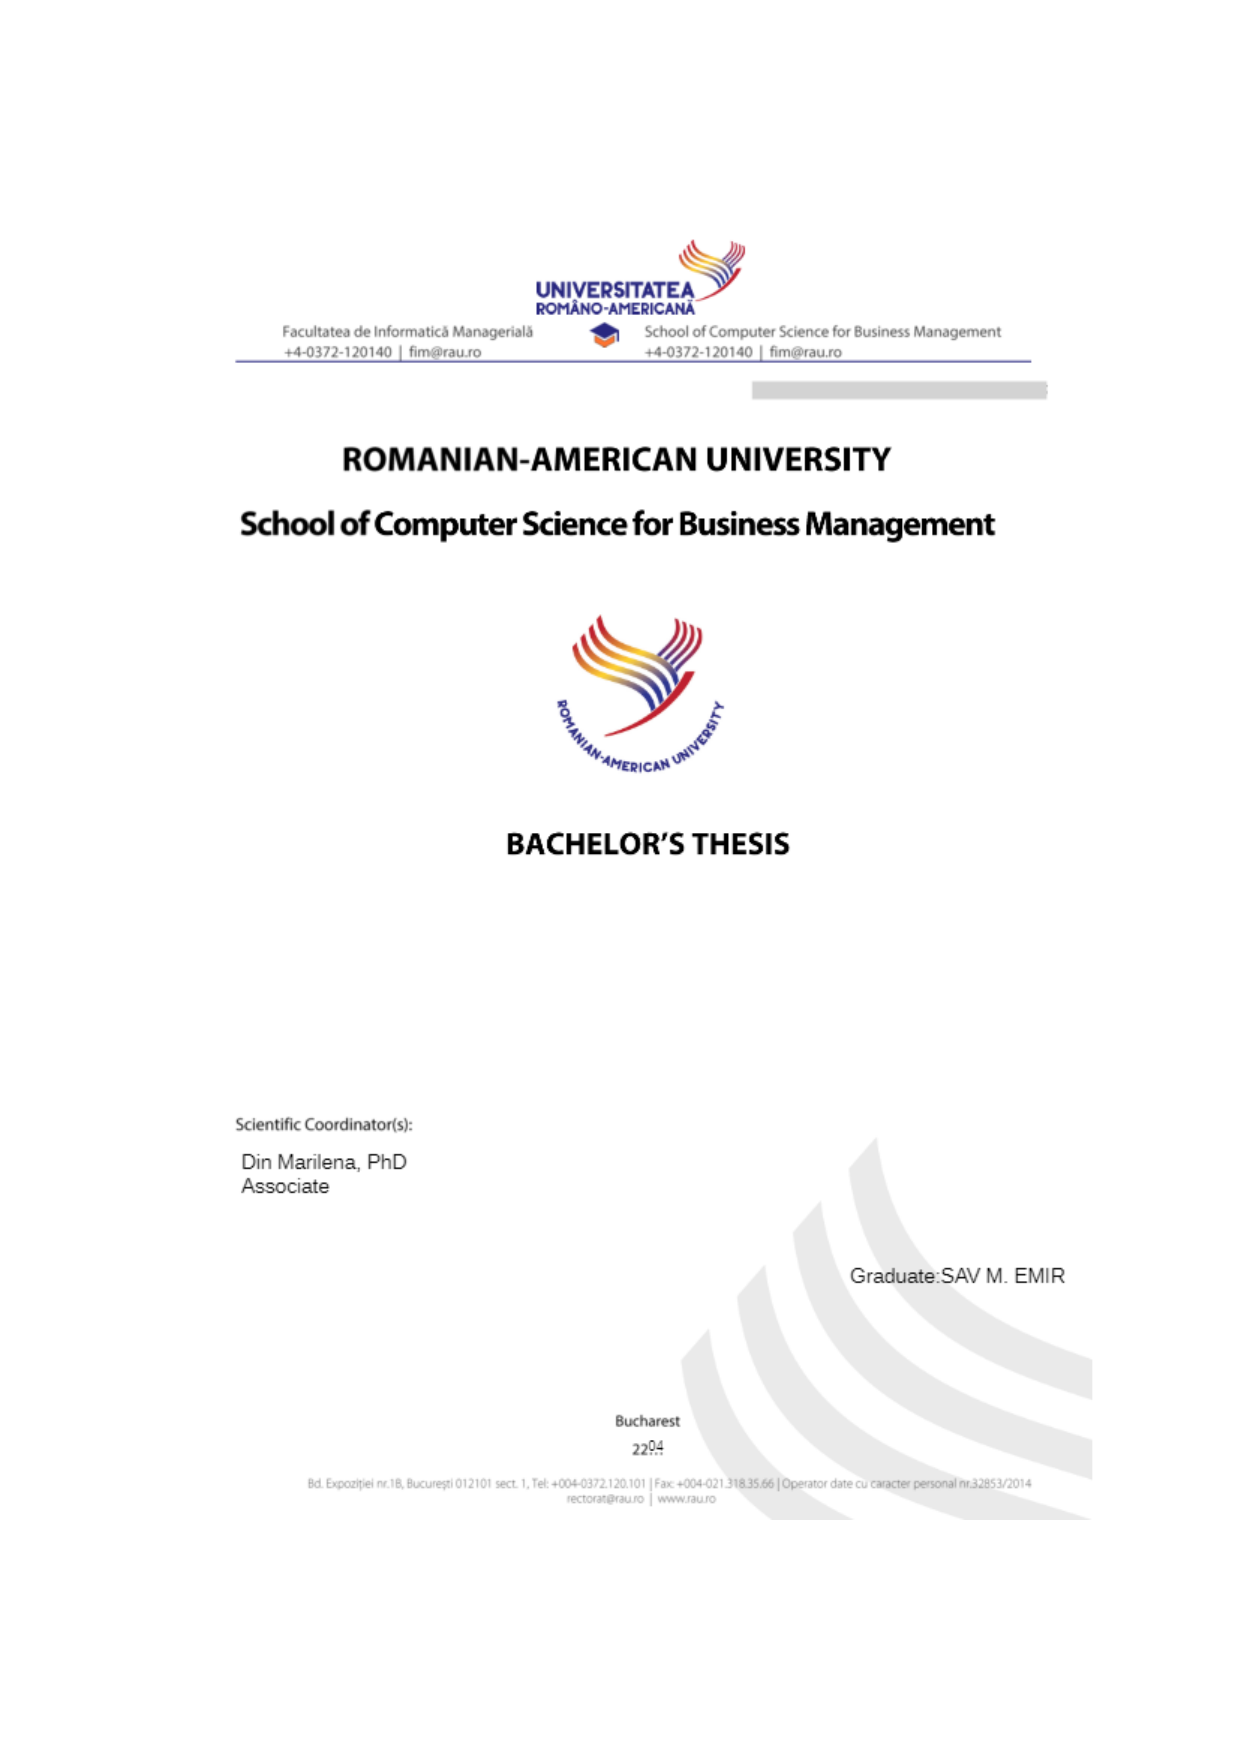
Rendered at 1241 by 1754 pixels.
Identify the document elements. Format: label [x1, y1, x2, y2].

picture [177, 207, 1093, 1520]
